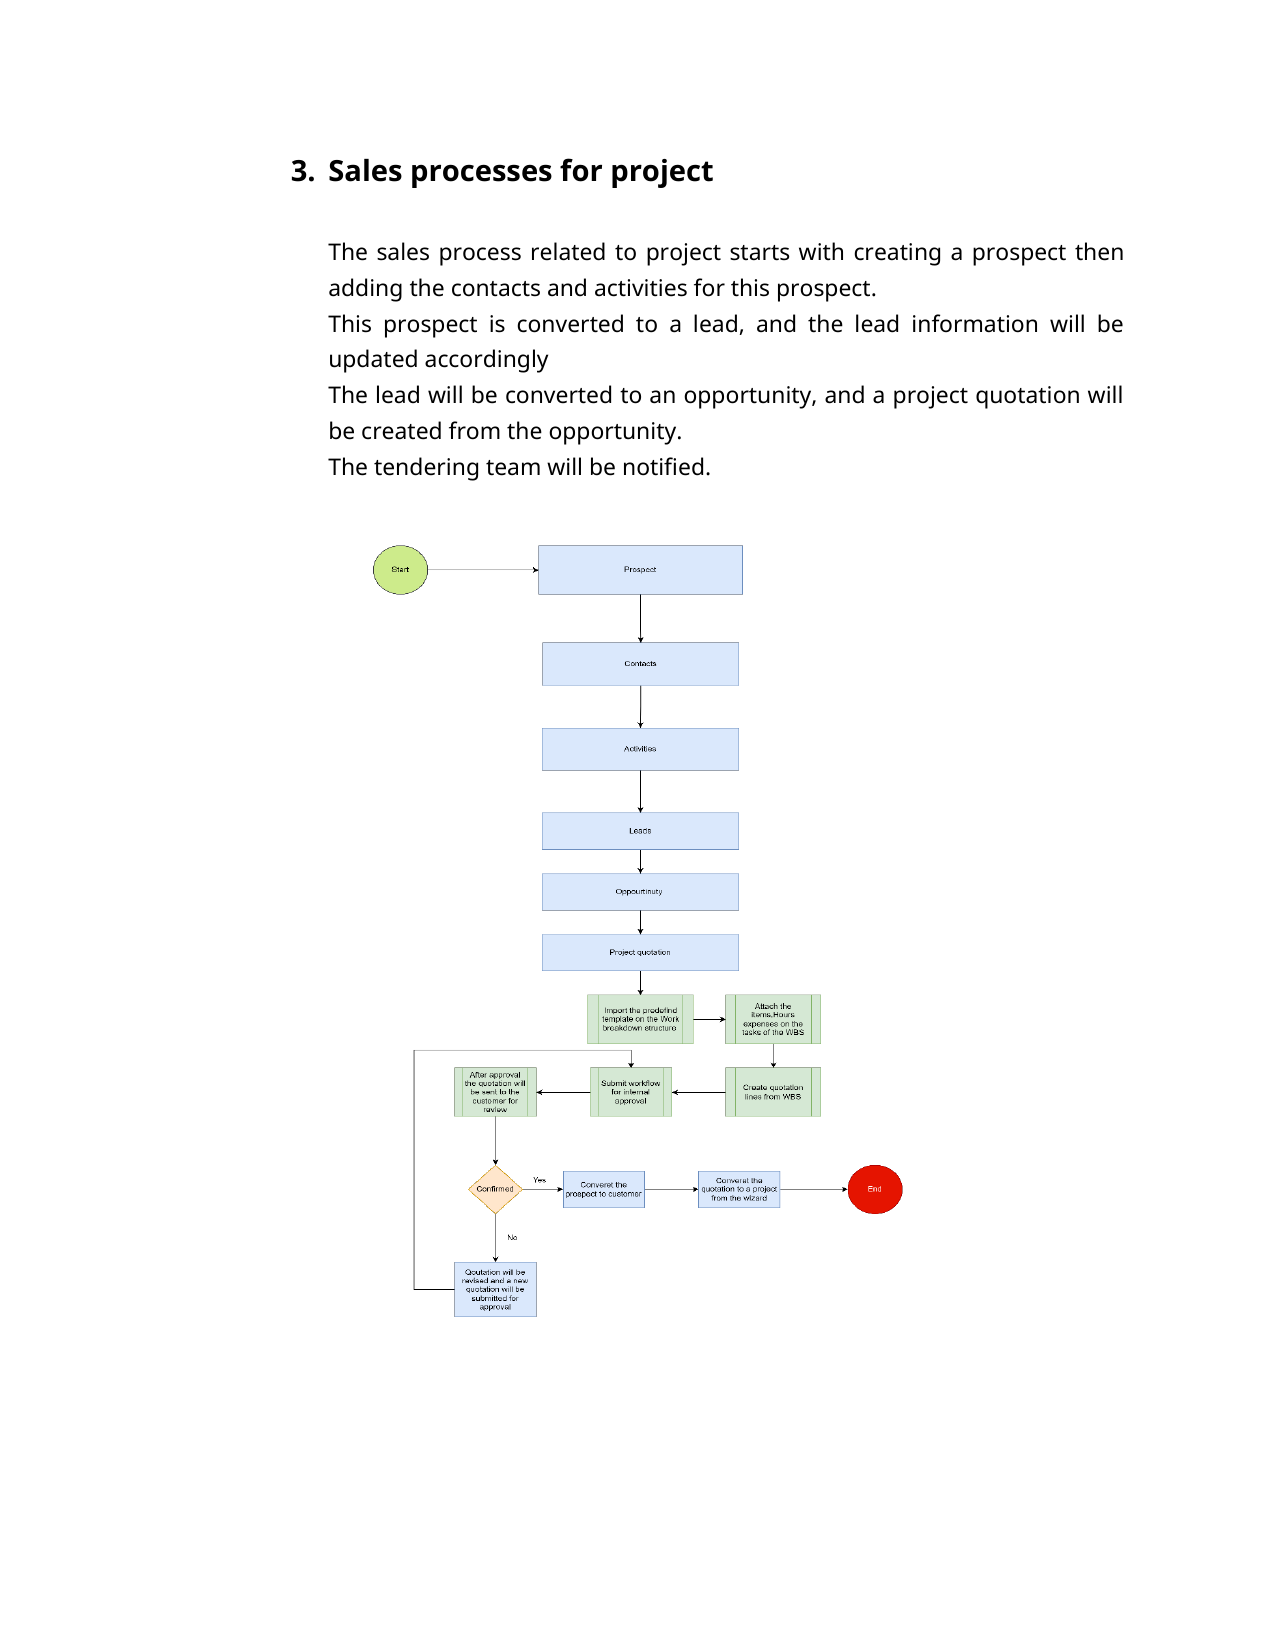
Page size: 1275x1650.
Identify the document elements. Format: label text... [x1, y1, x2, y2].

list The lead will be converted to an opportunity, and a project quotation will be created from the opportunity. [328, 379, 1125, 447]
list The sales process related to project starts with creating a prospect then adding the contacts and activities for this prospect. [328, 236, 1125, 303]
list The tendering team will be notified. [328, 451, 1125, 482]
list Sales processes for project [291, 150, 1125, 190]
picture [366, 539, 909, 1323]
list This prospect is converted to a lead, and the lead information will be updated accordingly [328, 307, 1125, 375]
